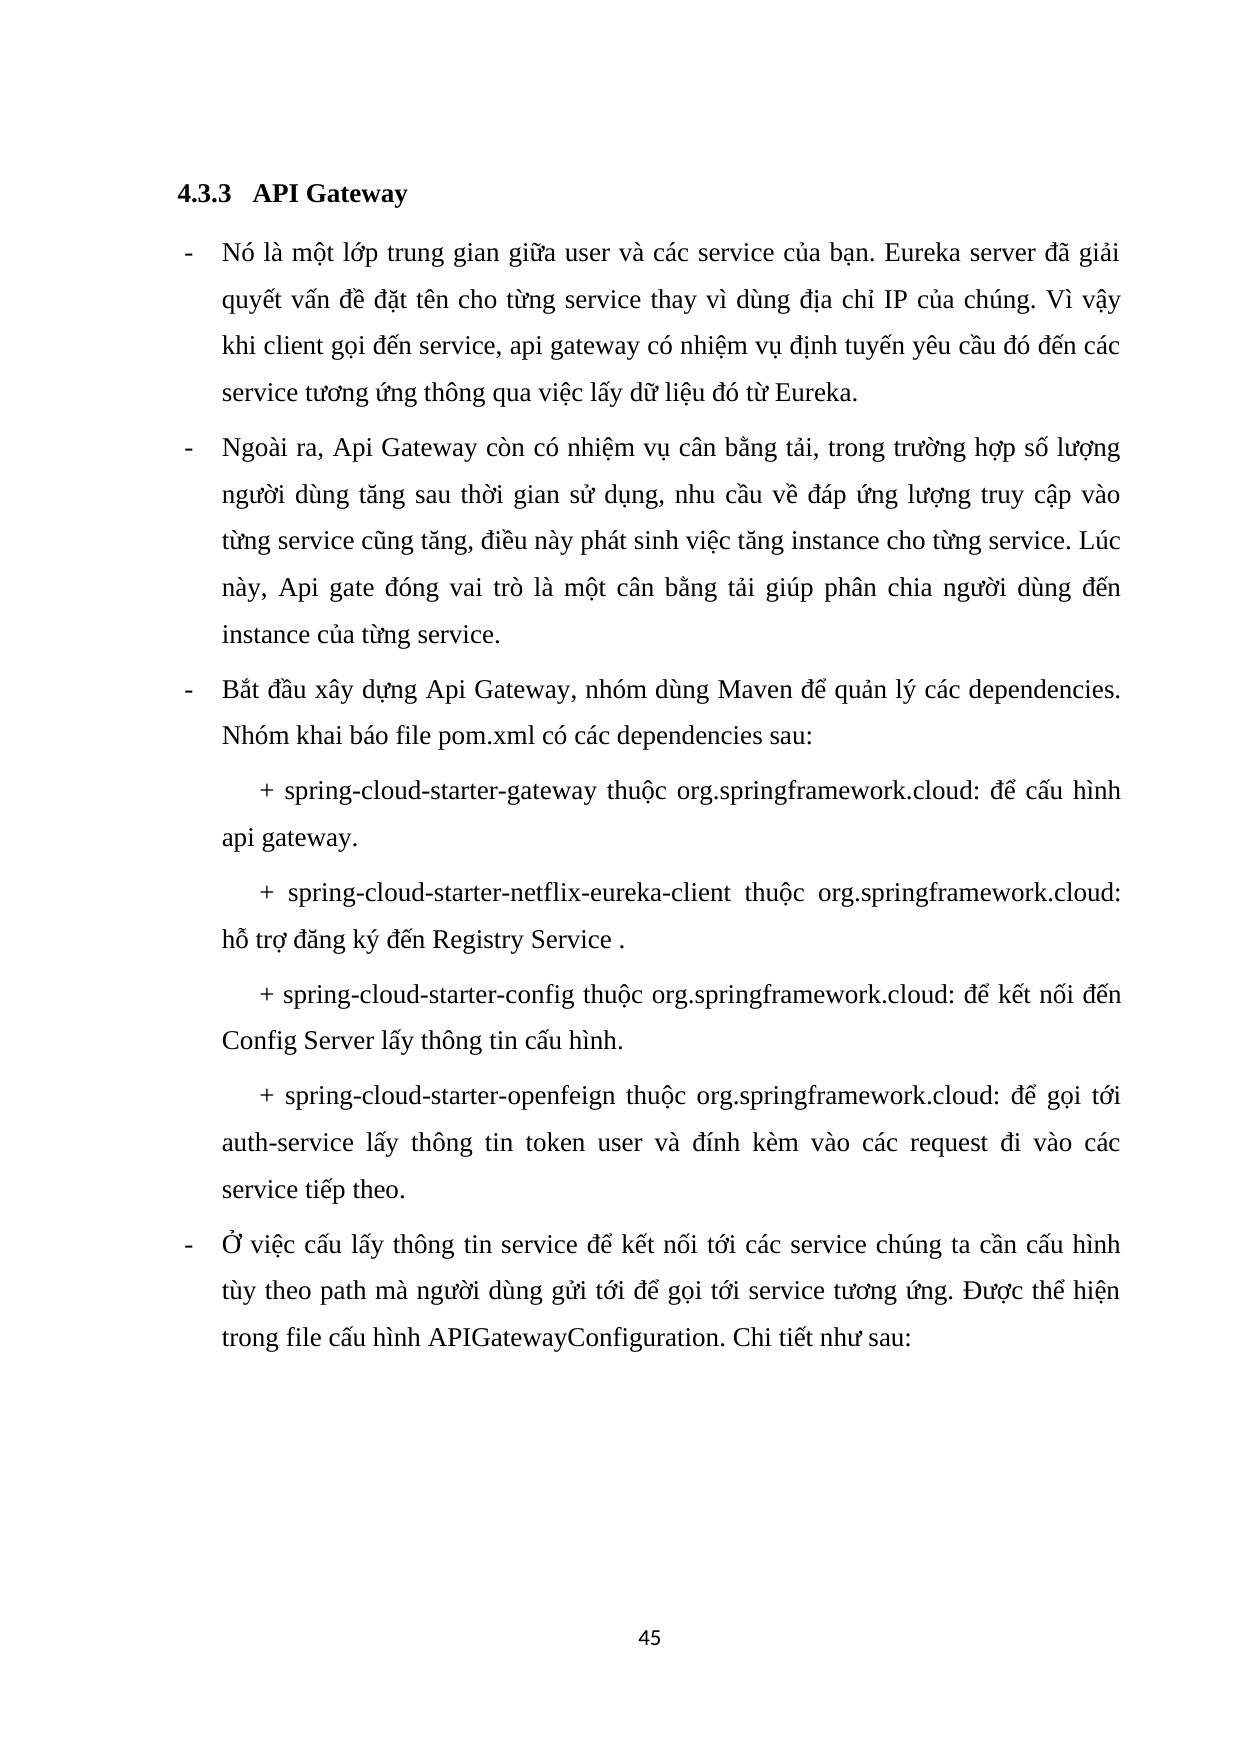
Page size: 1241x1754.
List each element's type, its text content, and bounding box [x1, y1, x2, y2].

list Nó là một lớp trung gian giữa user và các service của bạn. Eureka server đã giải quyết vấn đề đặt tên cho từng service thay vì dùng địa chỉ IP của chúng. Vì vậy khi client gọi đến service, api gateway có nhiệm vụ định tuyến yêu cầu đó đến các service tương ứng thông qua việc lấy dữ liệu đó từ Eureka. [184, 236, 1122, 407]
list Bắt đầu xây dựng Api Gateway, nhóm dùng Maven để quản lý các dependencies. Nhóm khai báo file pom.xml có các dependencies sau: [184, 673, 1122, 751]
subtitle API Gateway [177, 177, 1122, 208]
list Ngoài ra, Api Gateway còn có nhiệm vụ cân bằng tải, trong trường hợp số lượng người dùng tăng sau thời gian sử dụng, nhu cầu về đáp ứng lượng truy cập vào từng service cũng tăng, điều này phát sinh việc tăng instance cho từng service. Lúc này, Api gate đóng vai trò là một cân bằng tải giúp phân chia người dùng đến instance của từng service. [184, 431, 1122, 649]
text + spring-cloud-starter-openfeign thuộc org.springframework.cloud: để gọi tới auth-service lấy thông tin token user và đính kèm vào các request đi vào các service tiếp theo. [222, 1079, 1122, 1204]
text + spring-cloud-starter-gateway thuộc org.springframework.cloud: để cấu hình api gateway. [222, 774, 1122, 852]
list Ở việc cấu lấy thông tin service để kết nối tới các service chúng ta cần cấu hình tùy theo path mà người dùng gửi tới để gọi tới service tương ứng. Được thể hiện trong file cấu hình APIGatewayConfiguration. Chi tiết như sau: [184, 1228, 1122, 1352]
text + spring-cloud-starter-netflix-eureka-client thuộc org.springframework.cloud: hỗ trợ đăng ký đến Registry Service . [222, 876, 1122, 954]
text + spring-cloud-starter-config thuộc org.springframework.cloud: để kết nối đến Config Server lấy thông tin cấu hình. [222, 978, 1122, 1056]
